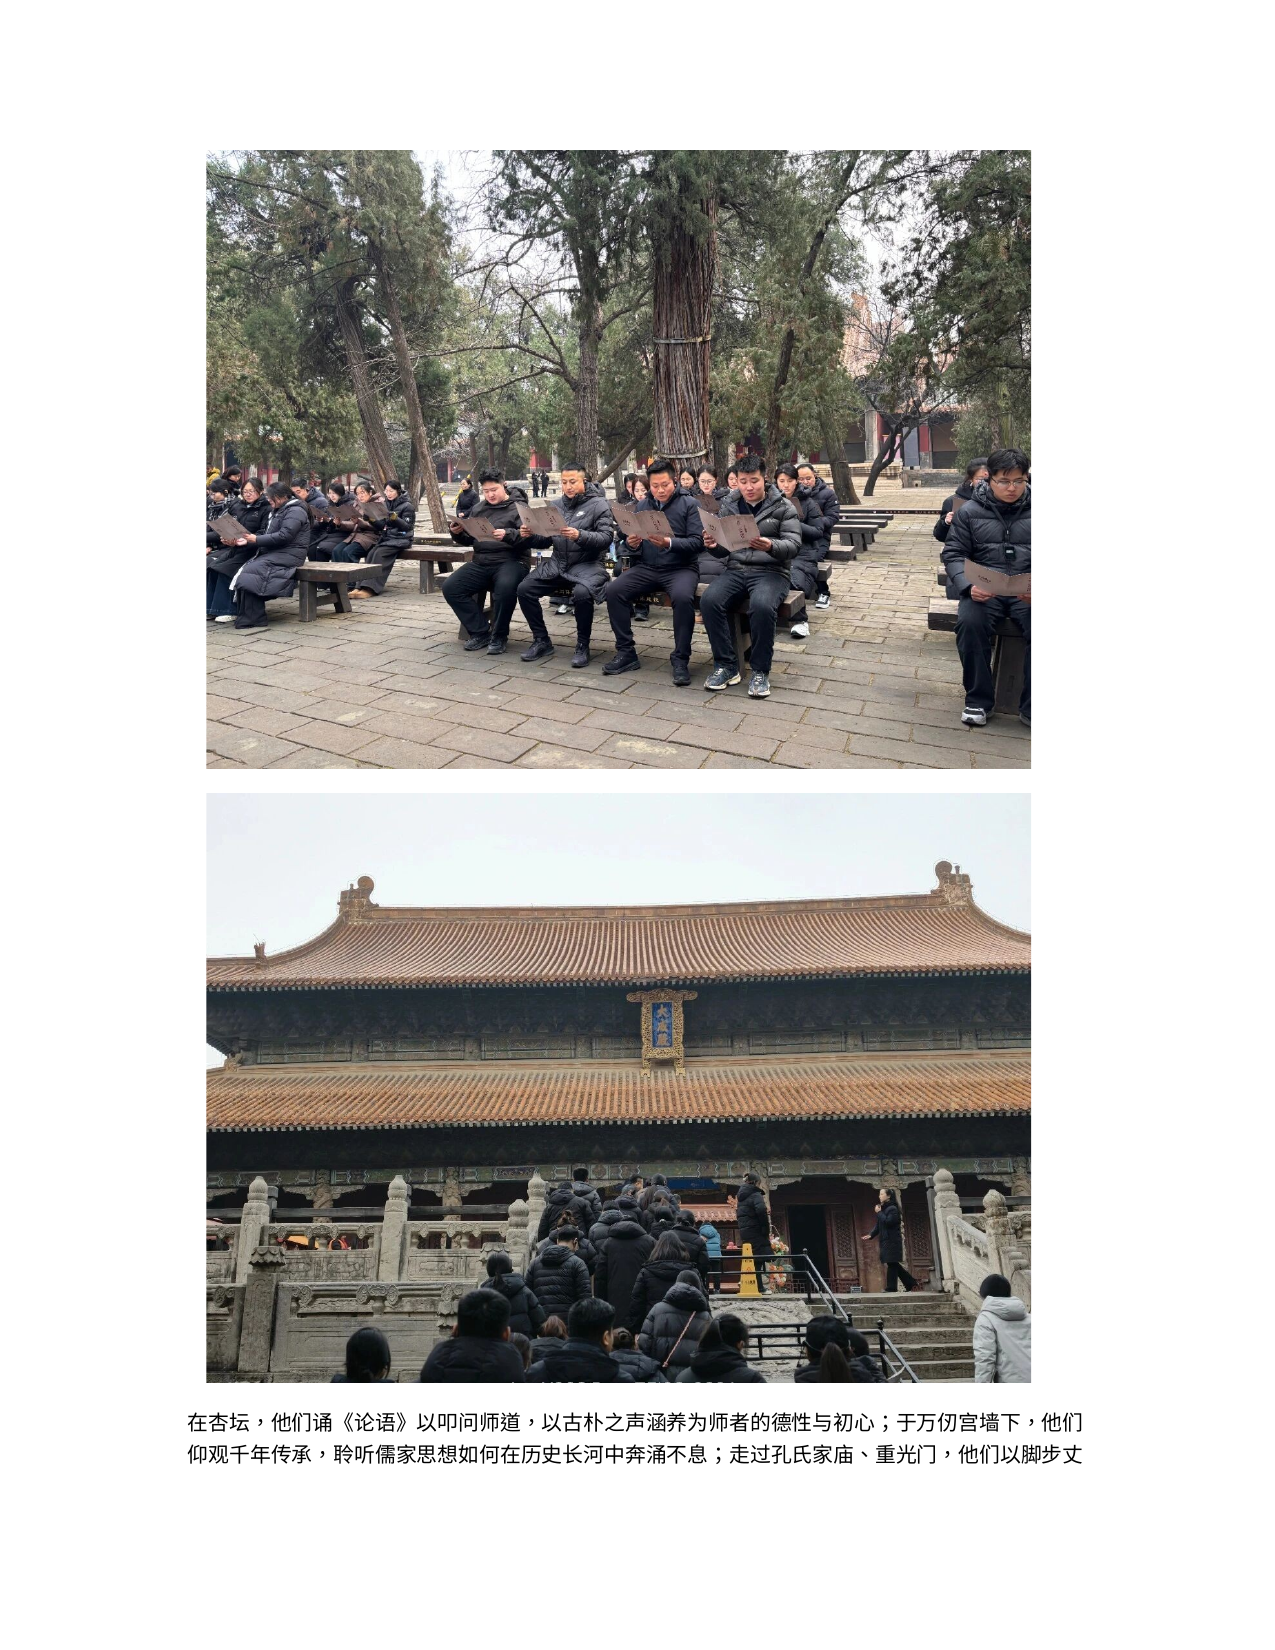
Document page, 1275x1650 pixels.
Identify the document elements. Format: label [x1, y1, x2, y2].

picture [206, 150, 1032, 769]
picture [206, 793, 1032, 1383]
text [187, 1408, 1087, 1469]
